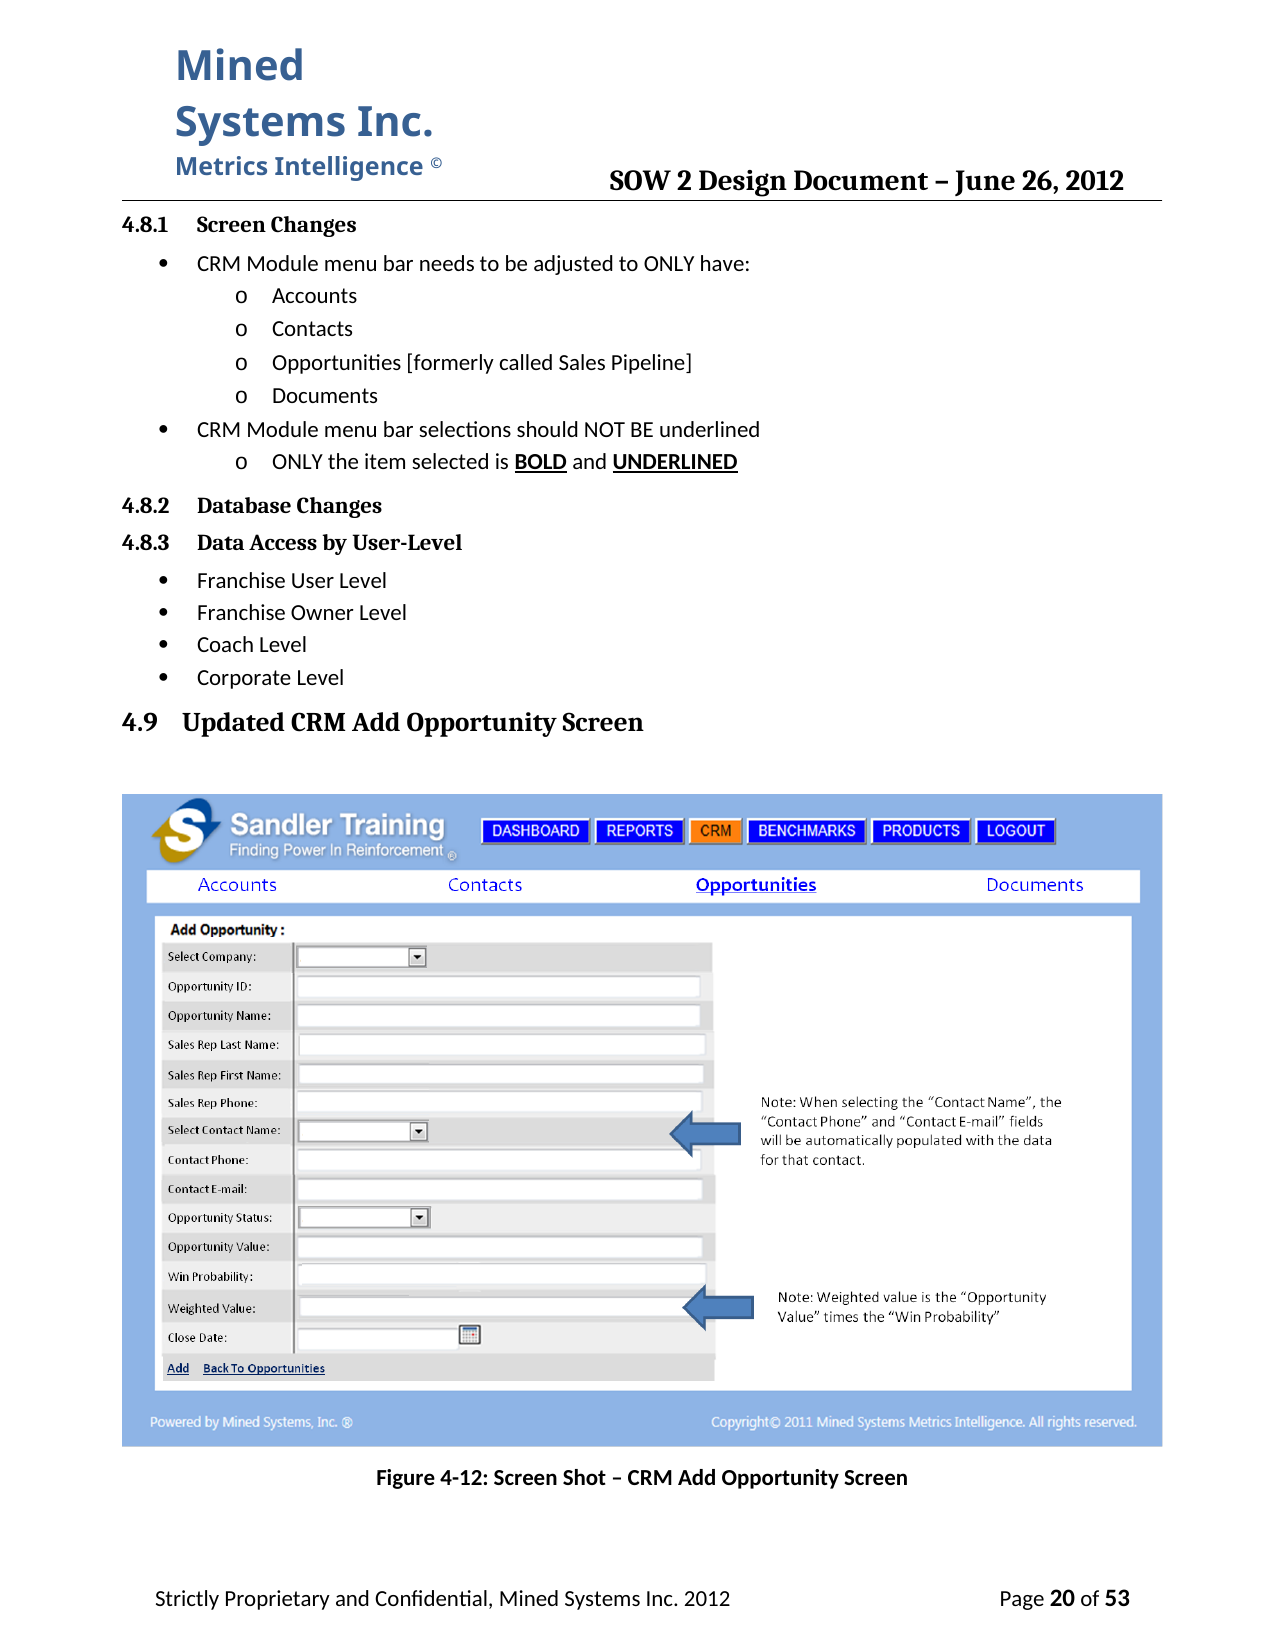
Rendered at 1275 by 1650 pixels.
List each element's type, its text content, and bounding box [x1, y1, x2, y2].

subtitle Screen Changes [122, 212, 1162, 238]
subtitle Database Changes [122, 493, 1162, 519]
list ONLY the item selected is BOLD and UNDERLINED [234, 447, 1162, 476]
list Accounts [234, 281, 1162, 310]
list CRM Module menu bar selections should NOT BE underlined [159, 415, 1162, 443]
list Franchise Owner Level [159, 598, 1162, 626]
subtitle Data Access by User-Level [122, 530, 1162, 556]
picture [121, 794, 1163, 1447]
list Opportunities [formerly called Sales Pipeline] [234, 348, 1162, 377]
list CRM Module menu bar needs to be adjusted to ONLY have: [159, 249, 1162, 277]
list Coach Level [159, 631, 1162, 658]
subtitle Updated CRM Add Opportunity Screen [122, 707, 1162, 738]
list Corporate Level [159, 663, 1162, 691]
list Franchise User Level [159, 566, 1162, 594]
list Documents [234, 381, 1162, 411]
list Contacts [234, 314, 1162, 343]
